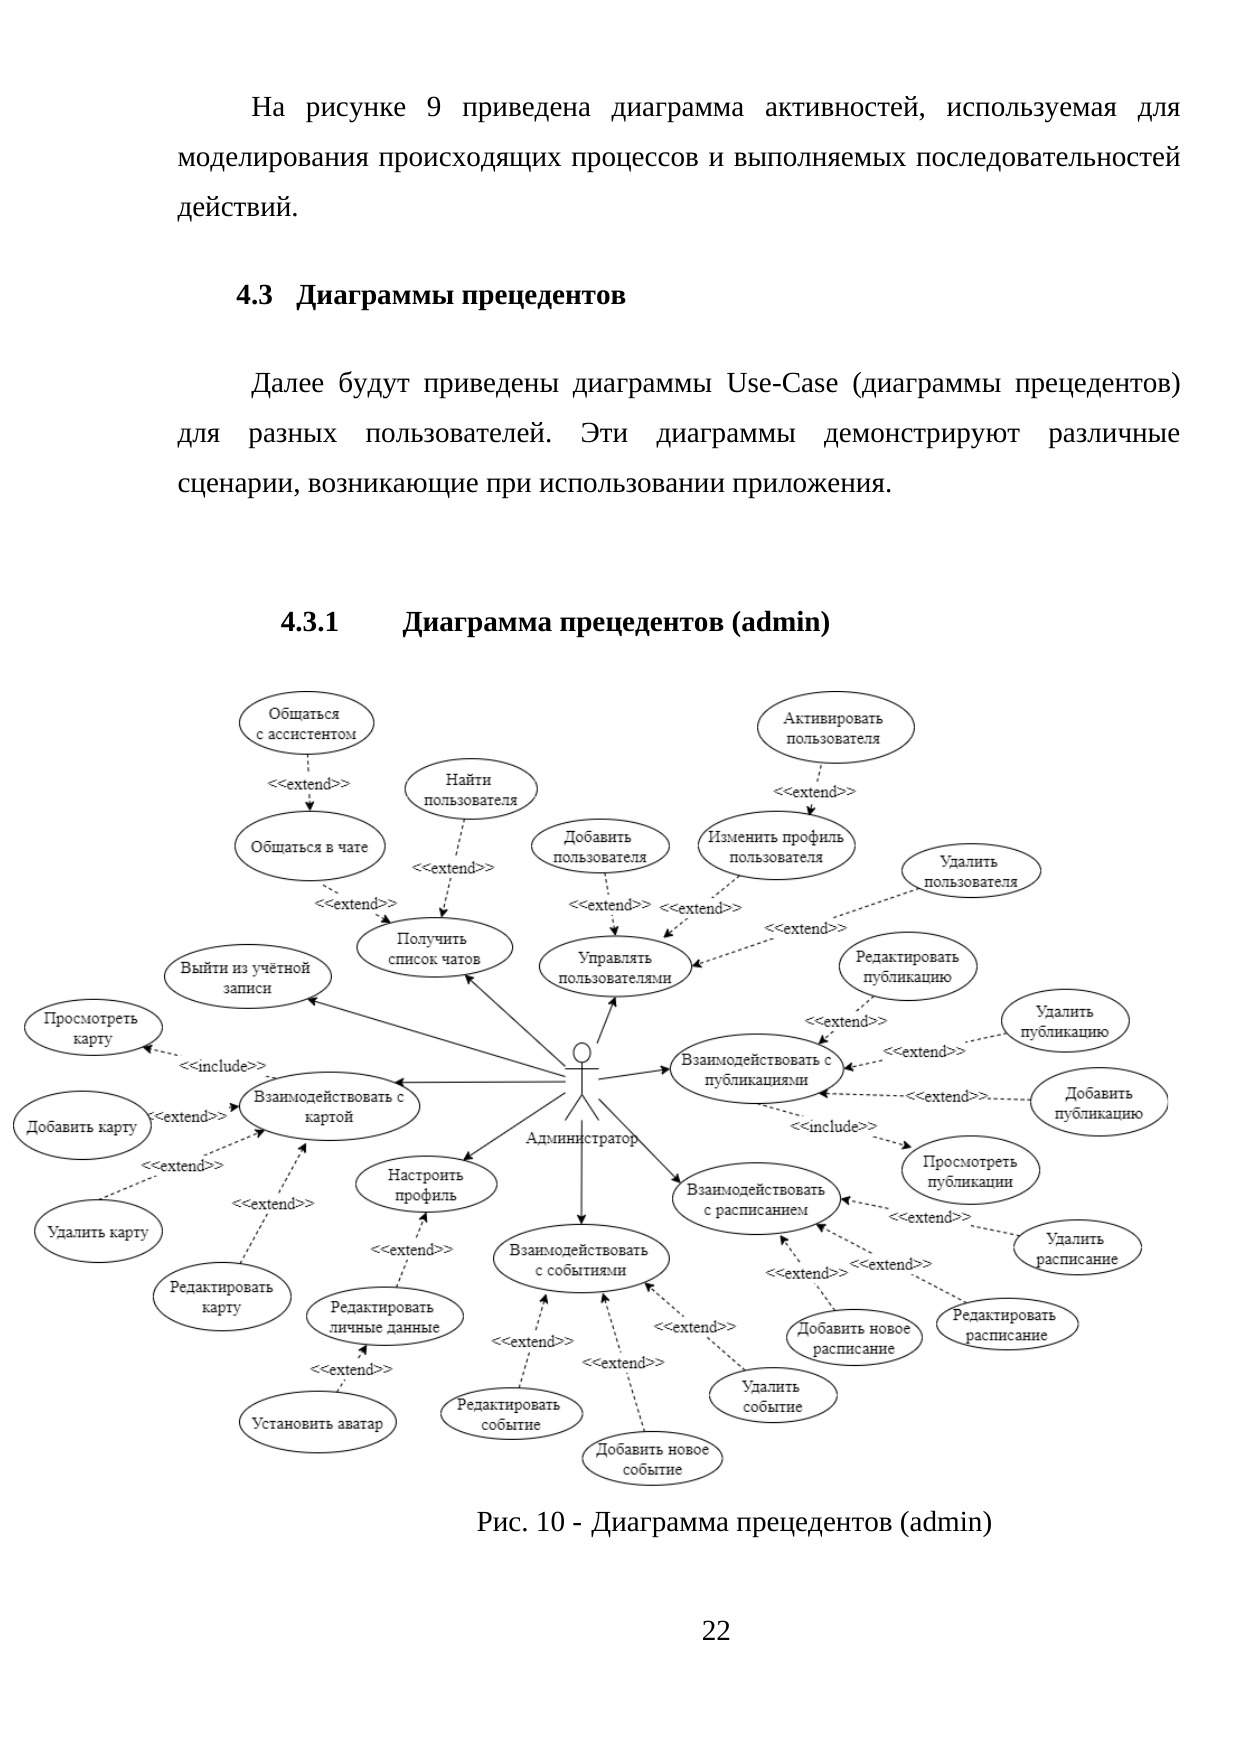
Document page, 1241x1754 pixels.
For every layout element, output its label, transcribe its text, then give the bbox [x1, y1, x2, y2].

list Диаграмма прецедентов (admin) [287, 1504, 1181, 1537]
text Далее будут приведены диаграммы Use-Case (диаграммы прецедентов) для разных пользователей. Эти диаграммы демонстрируют различные сценарии, возникающие при использовании приложения. [177, 365, 1181, 499]
subtitle Диаграмма прецедентов (admin) [252, 604, 1181, 637]
picture [13, 691, 1169, 1487]
text На рисунке 9 приведена диаграмма активностей, используемая для моделирования происходящих процессов и выполняемых последовательностей действий. [177, 89, 1181, 223]
subtitle Диаграммы прецедентов [236, 277, 1181, 311]
